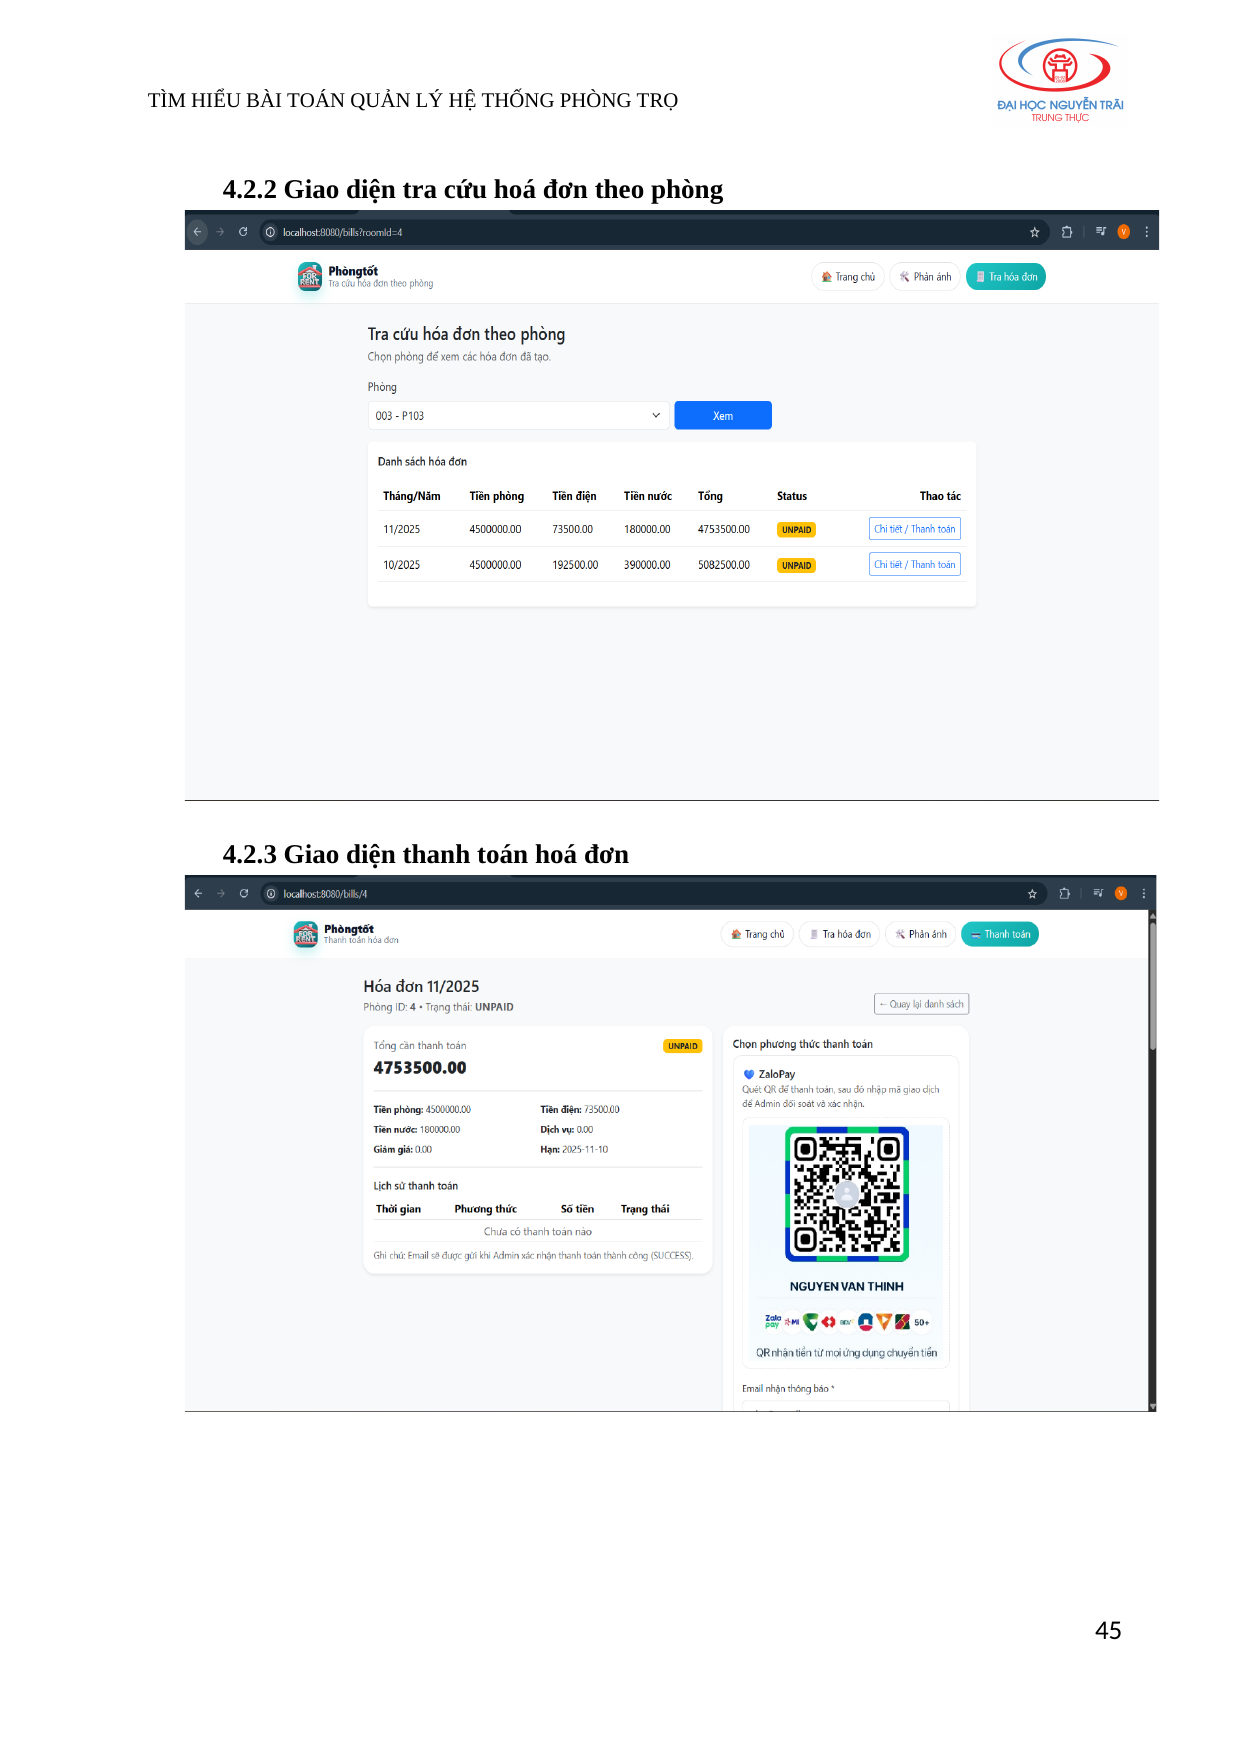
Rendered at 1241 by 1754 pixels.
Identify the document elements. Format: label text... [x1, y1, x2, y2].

picture [184, 875, 1157, 1412]
subtitle 4.2.2 Giao diện tra cứu hoá đơn theo phòng [148, 173, 1122, 204]
picture [991, 34, 1129, 127]
subtitle 4.2.3 Giao diện thanh toán hoá đơn [148, 838, 1122, 869]
picture [184, 210, 1160, 801]
